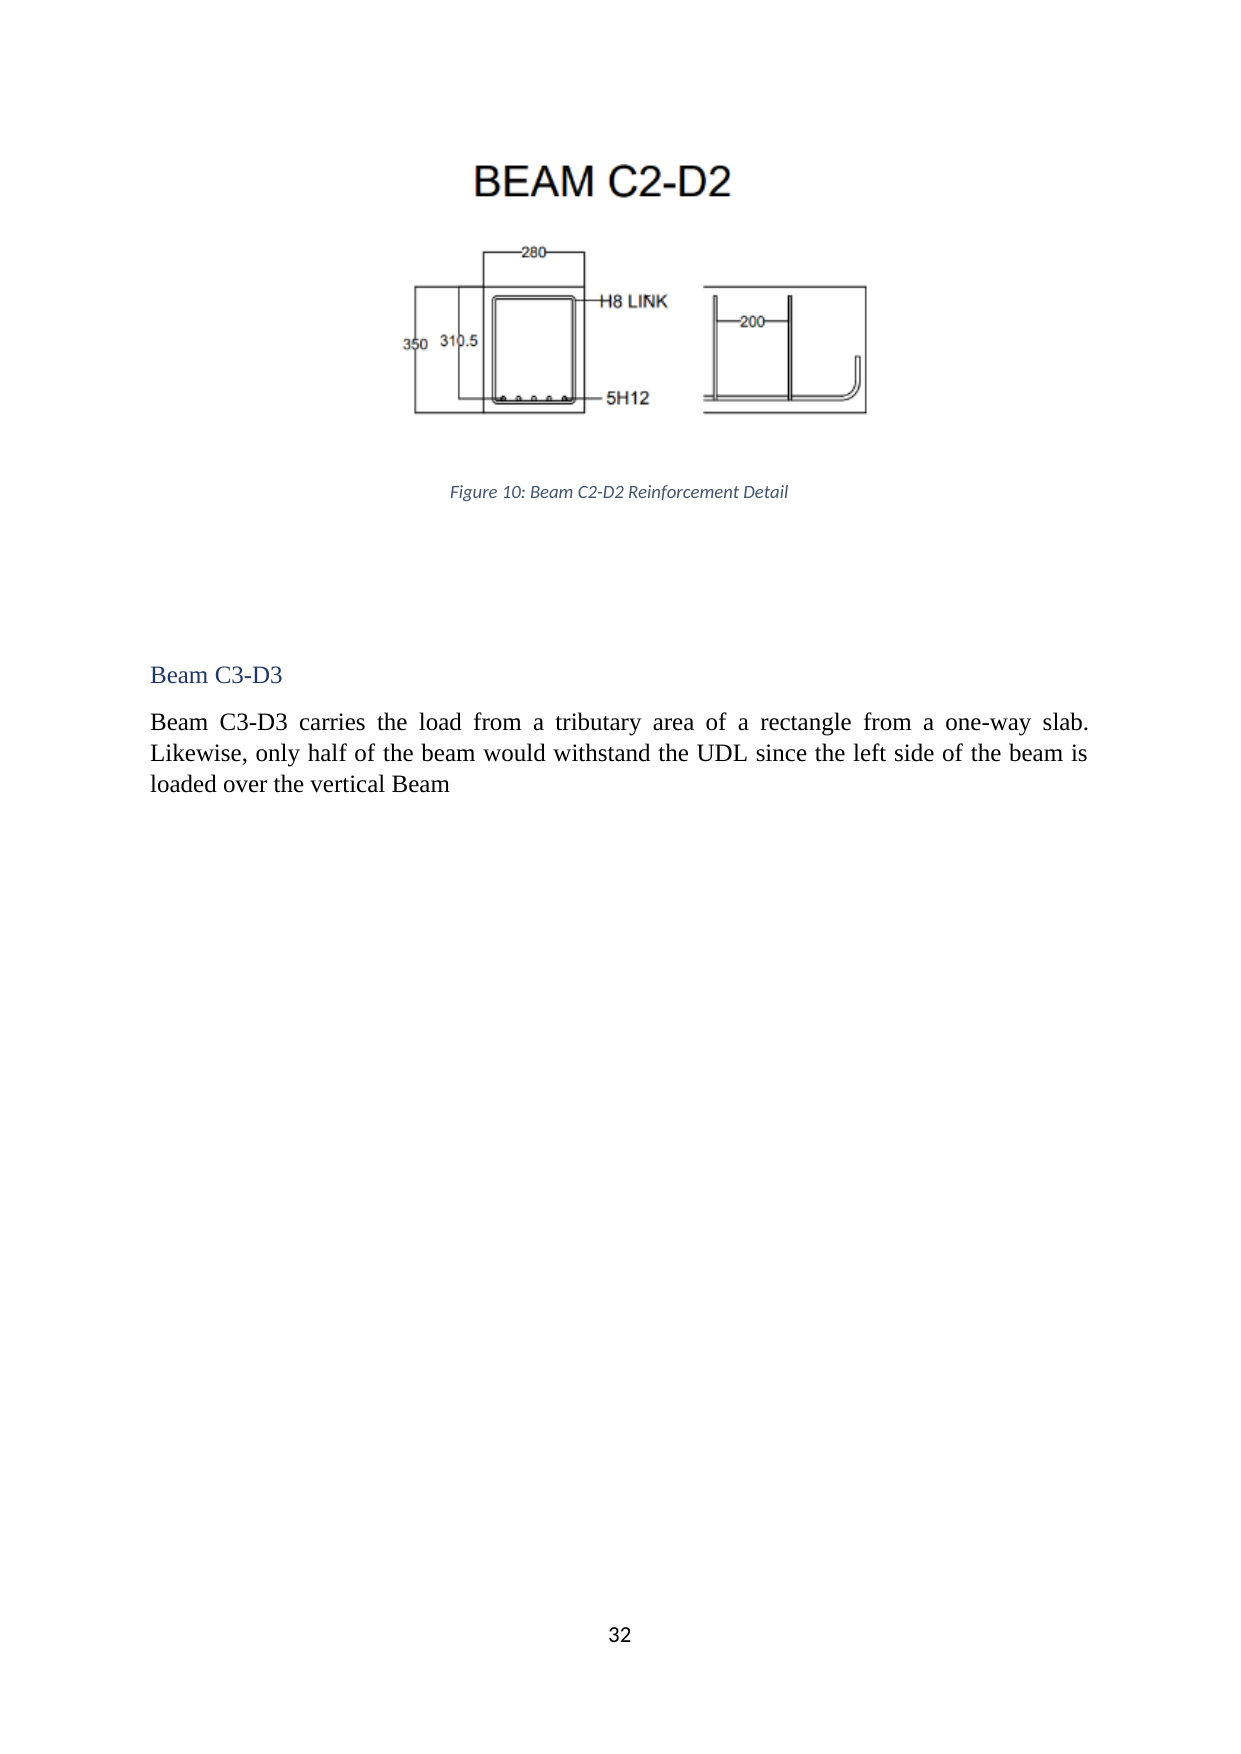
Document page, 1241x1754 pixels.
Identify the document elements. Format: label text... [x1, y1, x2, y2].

picture [355, 150, 885, 462]
text Beam C3-D3 carries the load from a tributary area of a rectangle from a one-way slab. Likewise, only half of the beam would withstand the UDL since the left side of the beam is loaded over the vertical Beam [150, 707, 1090, 798]
text Figure : Beam C2-D2 Reinforcement Detail [150, 481, 1090, 504]
text Beam C3-D3 [150, 660, 1090, 688]
